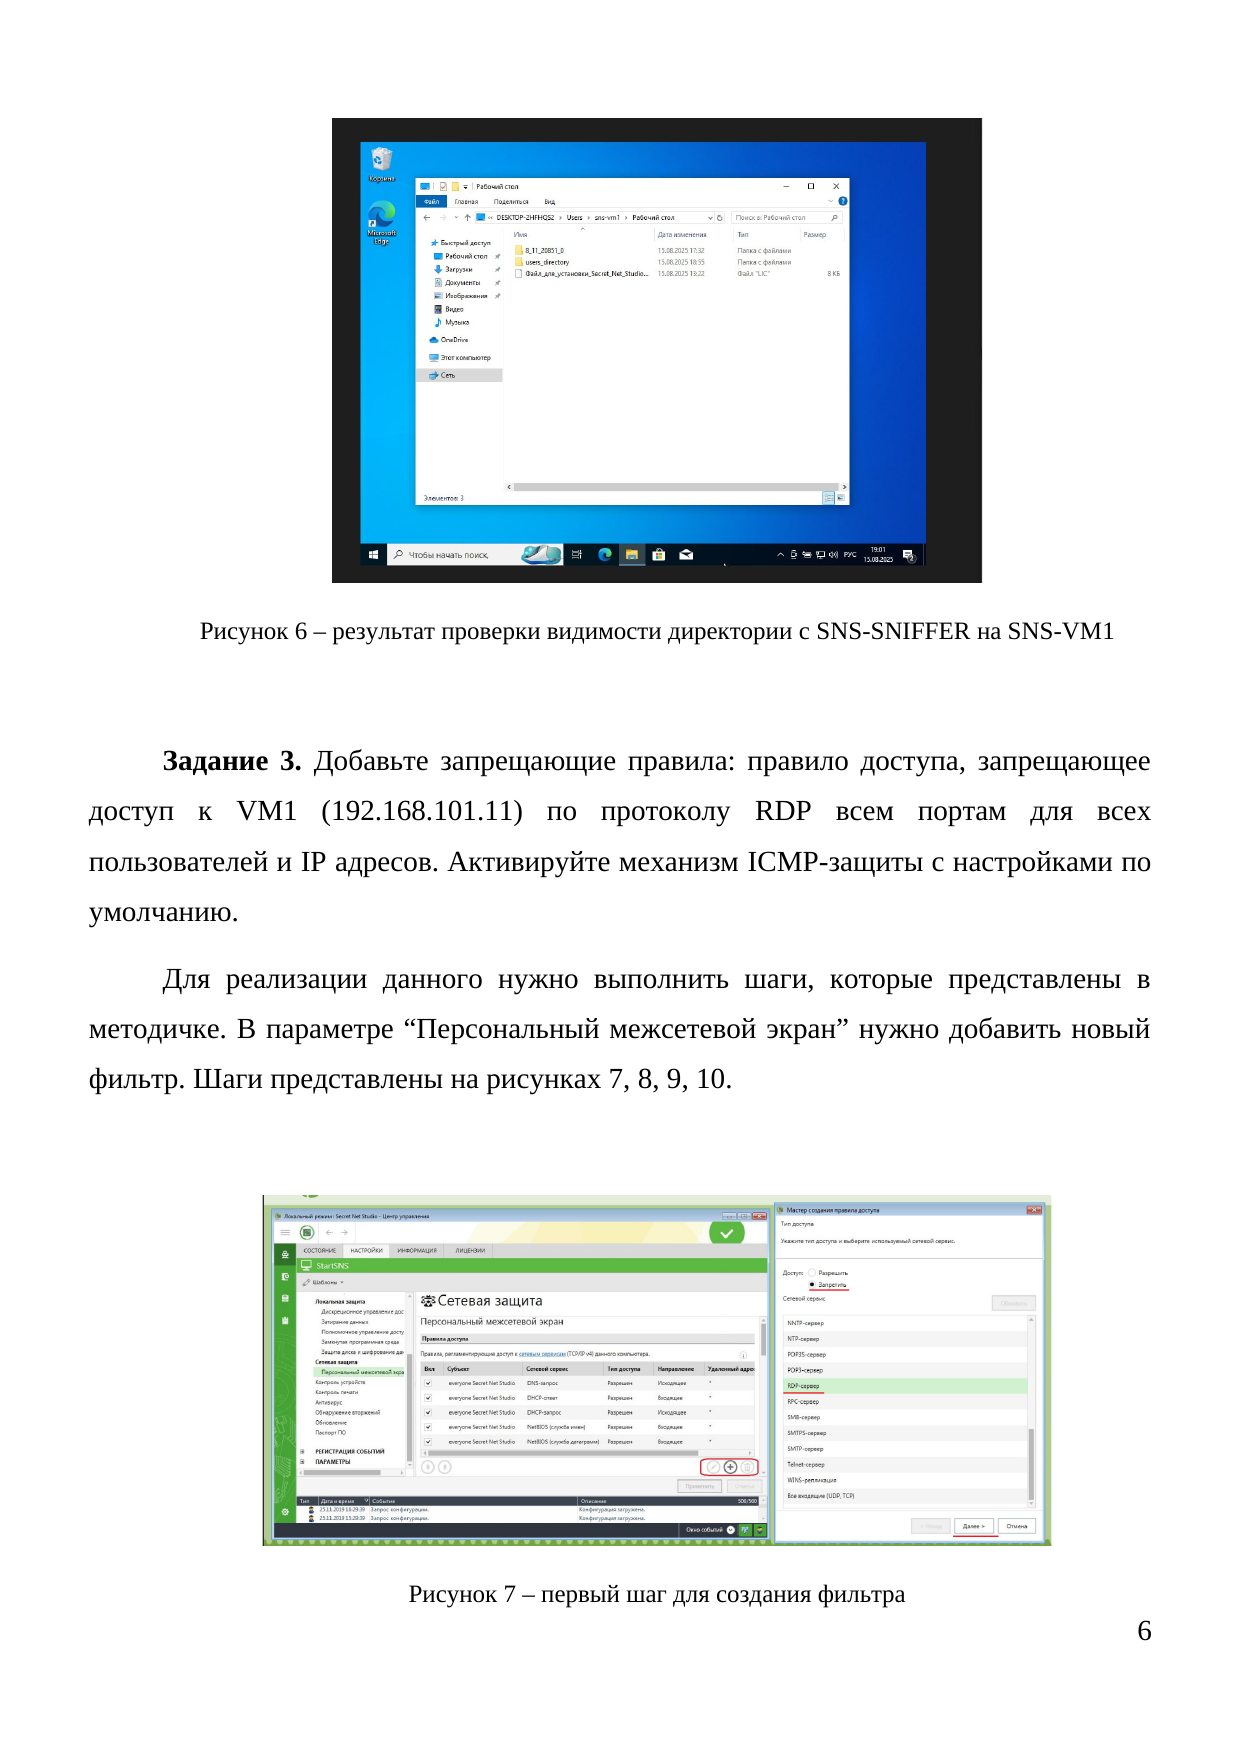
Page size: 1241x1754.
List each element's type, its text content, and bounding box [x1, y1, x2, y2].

text Задание 3. Добавьте запрещающие правила: правило доступа, запрещающее доступ к VM1 (192.168.101.11) по протоколу RDP всем портам для всех пользователей и IP адресов. Активируйте механизм ICMP-защиты с настройками по умолчанию. [89, 743, 1152, 928]
picture [262, 1195, 1052, 1546]
text Рисунок 7 – первый шаг для создания фильтра [89, 1579, 1152, 1608]
picture [332, 118, 983, 583]
text Для реализации данного нужно выполнить шаги, которые представлены в методичке. В параметре “Персональный межсетевой экран” нужно добавить новый фильтр. Шаги представлены на рисунках 7, 8, 9, 10. [89, 961, 1152, 1095]
text Рисунок 6 – результат проверки видимости директории с SNS-SNIFFER на SNS-VM1 [89, 616, 1152, 645]
